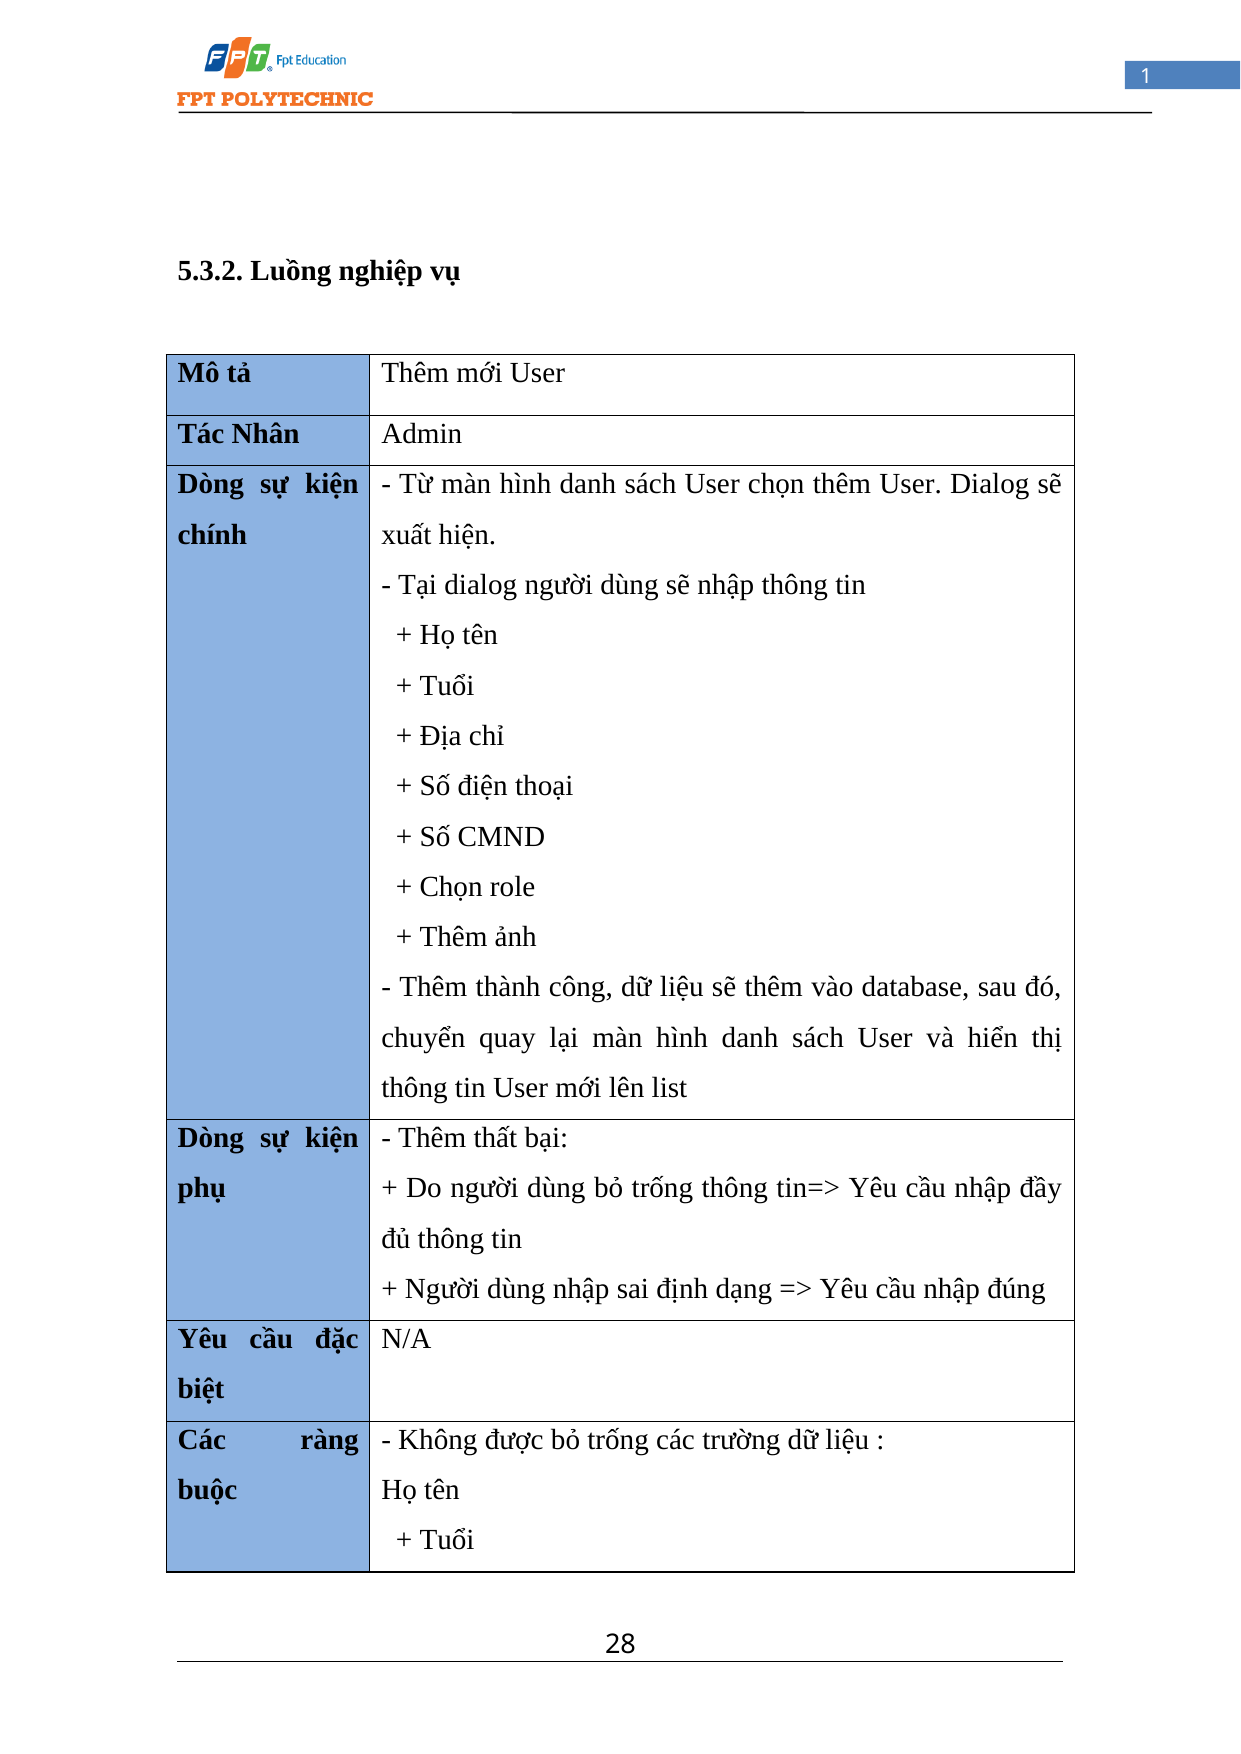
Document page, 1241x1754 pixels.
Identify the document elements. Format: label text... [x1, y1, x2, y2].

table_cell - Từ màn hình danh sách User chọn thêm User. Dialog sẽ xuất hiện. - Tại dialog người dùng sẽ nhập thông tin + Họ tên + Tuổi + Địa chỉ + Số điện thoại + Số CMND + Chọn role + Thêm ảnh - Thêm thành công, dữ liệu sẽ thêm vào database, sau đó, chuyển quay lại màn hình danh sách User và hiển thị thông tin User mới lên list [370, 466, 1074, 1119]
table_cell Dòng sự kiện phụ [167, 1120, 369, 1320]
table_cell - Thêm thất bại: + Do người dùng bỏ trống thông tin=> Yêu cầu nhập đầy đủ thông tin + Người dùng nhập sai định dạng => Yêu cầu nhập đúng [370, 1120, 1074, 1320]
table_header Mô tả [167, 355, 369, 415]
subtitle 5.3.2. Luồng nghiệp vụ [177, 253, 1063, 287]
table_header Thêm mới User [370, 355, 1074, 415]
table_cell N/A [370, 1321, 1074, 1421]
picture [177, 37, 374, 106]
table_cell Tác Nhân [167, 416, 369, 465]
table_cell Các ràng buộc [167, 1422, 369, 1571]
table_cell Yêu cầu đặc biệt [167, 1321, 369, 1421]
table_cell Dòng sự kiện chính [167, 466, 369, 1119]
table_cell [370, 1422, 1074, 1571]
table_cell Admin [370, 416, 1074, 465]
